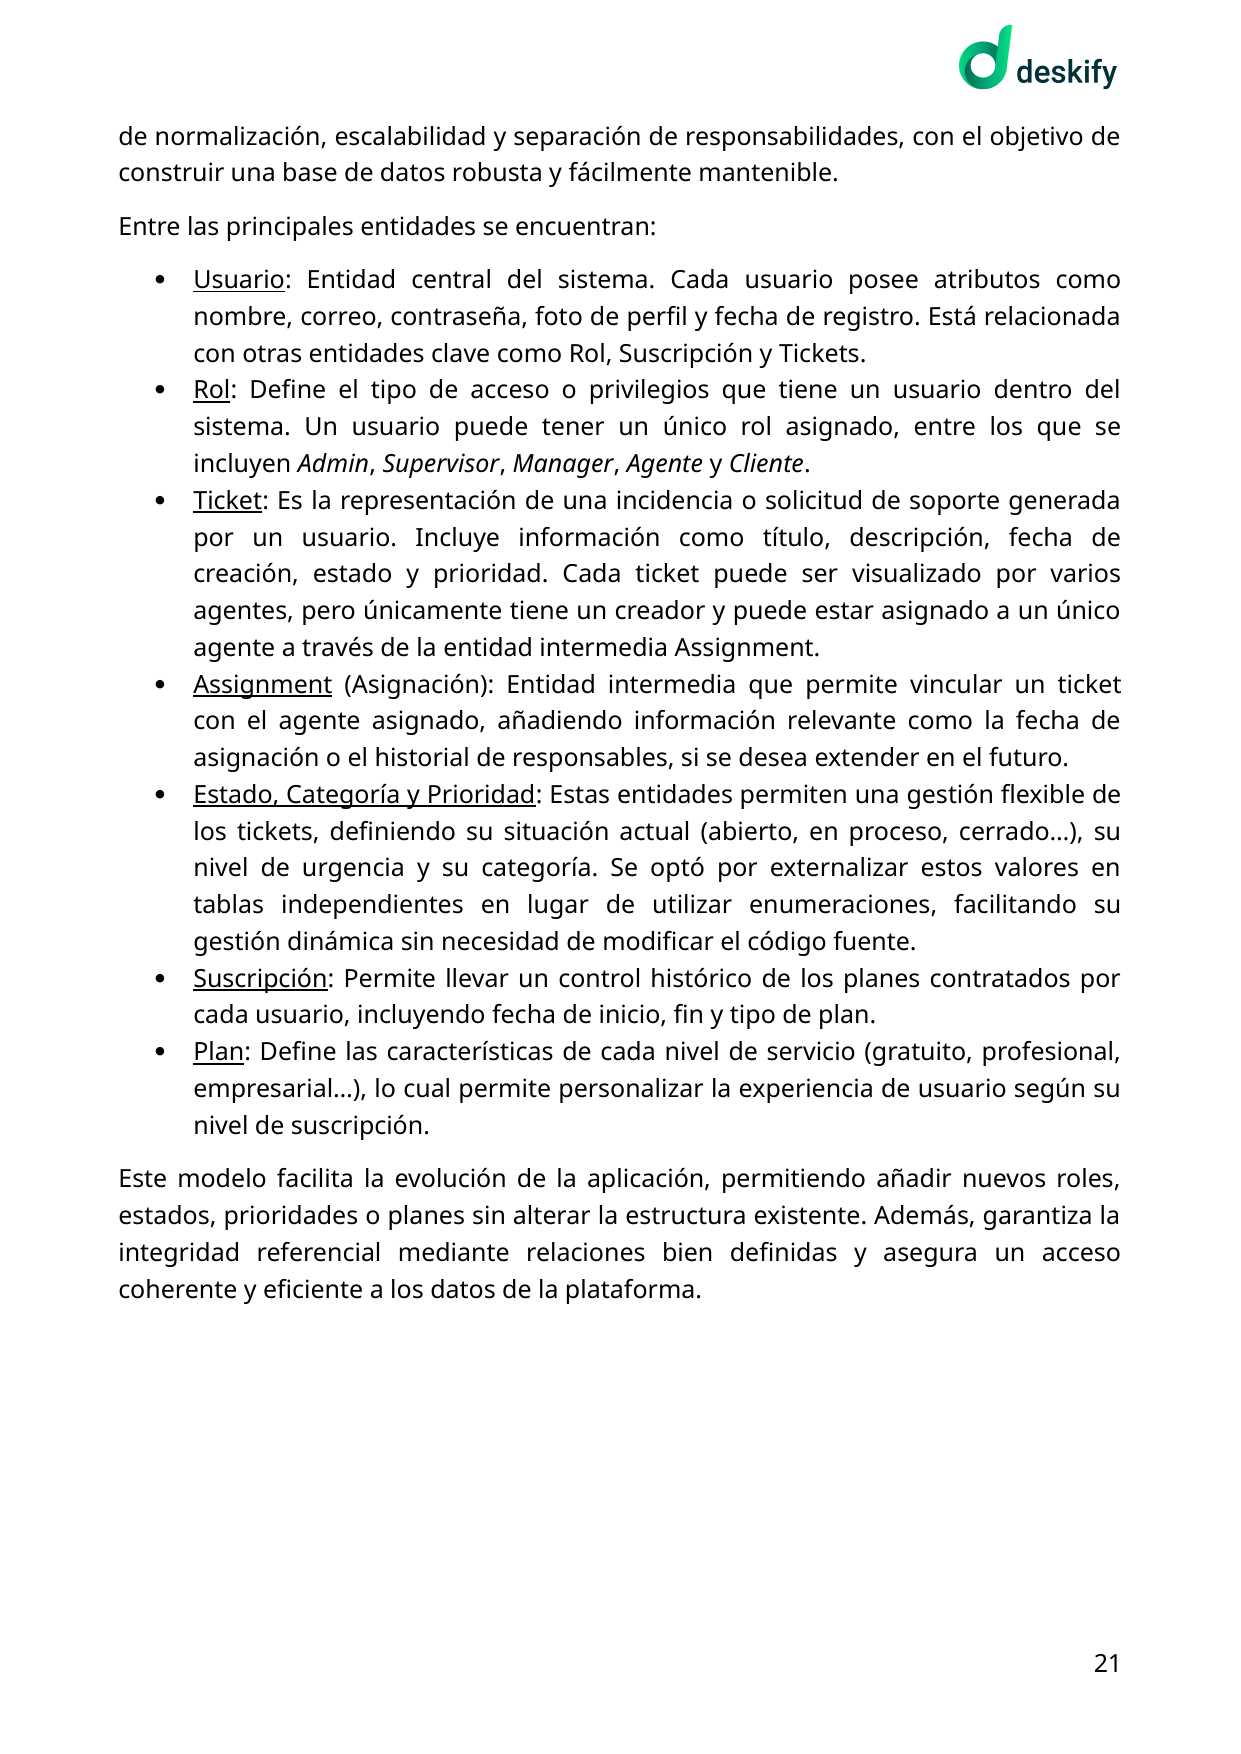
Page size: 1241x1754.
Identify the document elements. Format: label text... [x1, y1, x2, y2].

picture [953, 22, 1127, 92]
list Ticket: Es la representación de una incidencia o solicitud de soporte generada por un usuario. Incluye información como título, descripción, fecha de creación, estado y prioridad. Cada ticket puede ser visualizado por varios agentes, pero únicamente tiene un creador y puede estar asignado a un único agente a través de la entidad intermedia Assignment. [156, 482, 1122, 663]
list Plan: Define las características de cada nivel de servicio (gratuito, profesional, empresarial…), lo cual permite personalizar la experiencia de usuario según su nivel de suscripción. [156, 1034, 1122, 1142]
text Este modelo facilita la evolución de la aplicación, permitiendo añadir nuevos roles, estados, prioridades o planes sin alterar la estructura existente. Además, garantiza la integridad referencial mediante relaciones bien definidas y asegura un acceso coherente y eficiente a los datos de la plataforma. [118, 1161, 1122, 1305]
list Assignment (Asignación): Entidad intermedia que permite vincular un ticket con el agente asignado, añadiendo información relevante como la fecha de asignación o el historial de responsables, si se desea extender en el futuro. [156, 666, 1122, 774]
text Entre las principales entidades se encuentran: [118, 208, 1122, 242]
list Rol: Define el tipo de acceso o privilegios que tiene un usuario dentro del sistema. Un usuario puede tener un único rol asignado, entre los que se incluyen Admin, Supervisor, Manager, Agente y Cliente. [156, 372, 1122, 480]
list Suscripción: Permite llevar un control histórico de los planes contratados por cada usuario, incluyendo fecha de inicio, fin y tipo de plan. [156, 960, 1122, 1031]
list Estado, Categoría y Prioridad: Estas entidades permiten una gestión flexible de los tickets, definiendo su situación actual (abierto, en proceso, cerrado…), su nivel de urgencia y su categoría. Se optó por externalizar estos valores en tablas independientes en lugar de utilizar enumeraciones, facilitando su gestión dinámica sin necesidad de modificar el código fuente. [156, 777, 1122, 958]
list Usuario: Entidad central del sistema. Cada usuario posee atributos como nombre, correo, contraseña, foto de perfil y fecha de registro. Está relacionada con otras entidades clave como Rol, Suscripción y Tickets. [156, 262, 1122, 369]
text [118, 118, 1122, 189]
